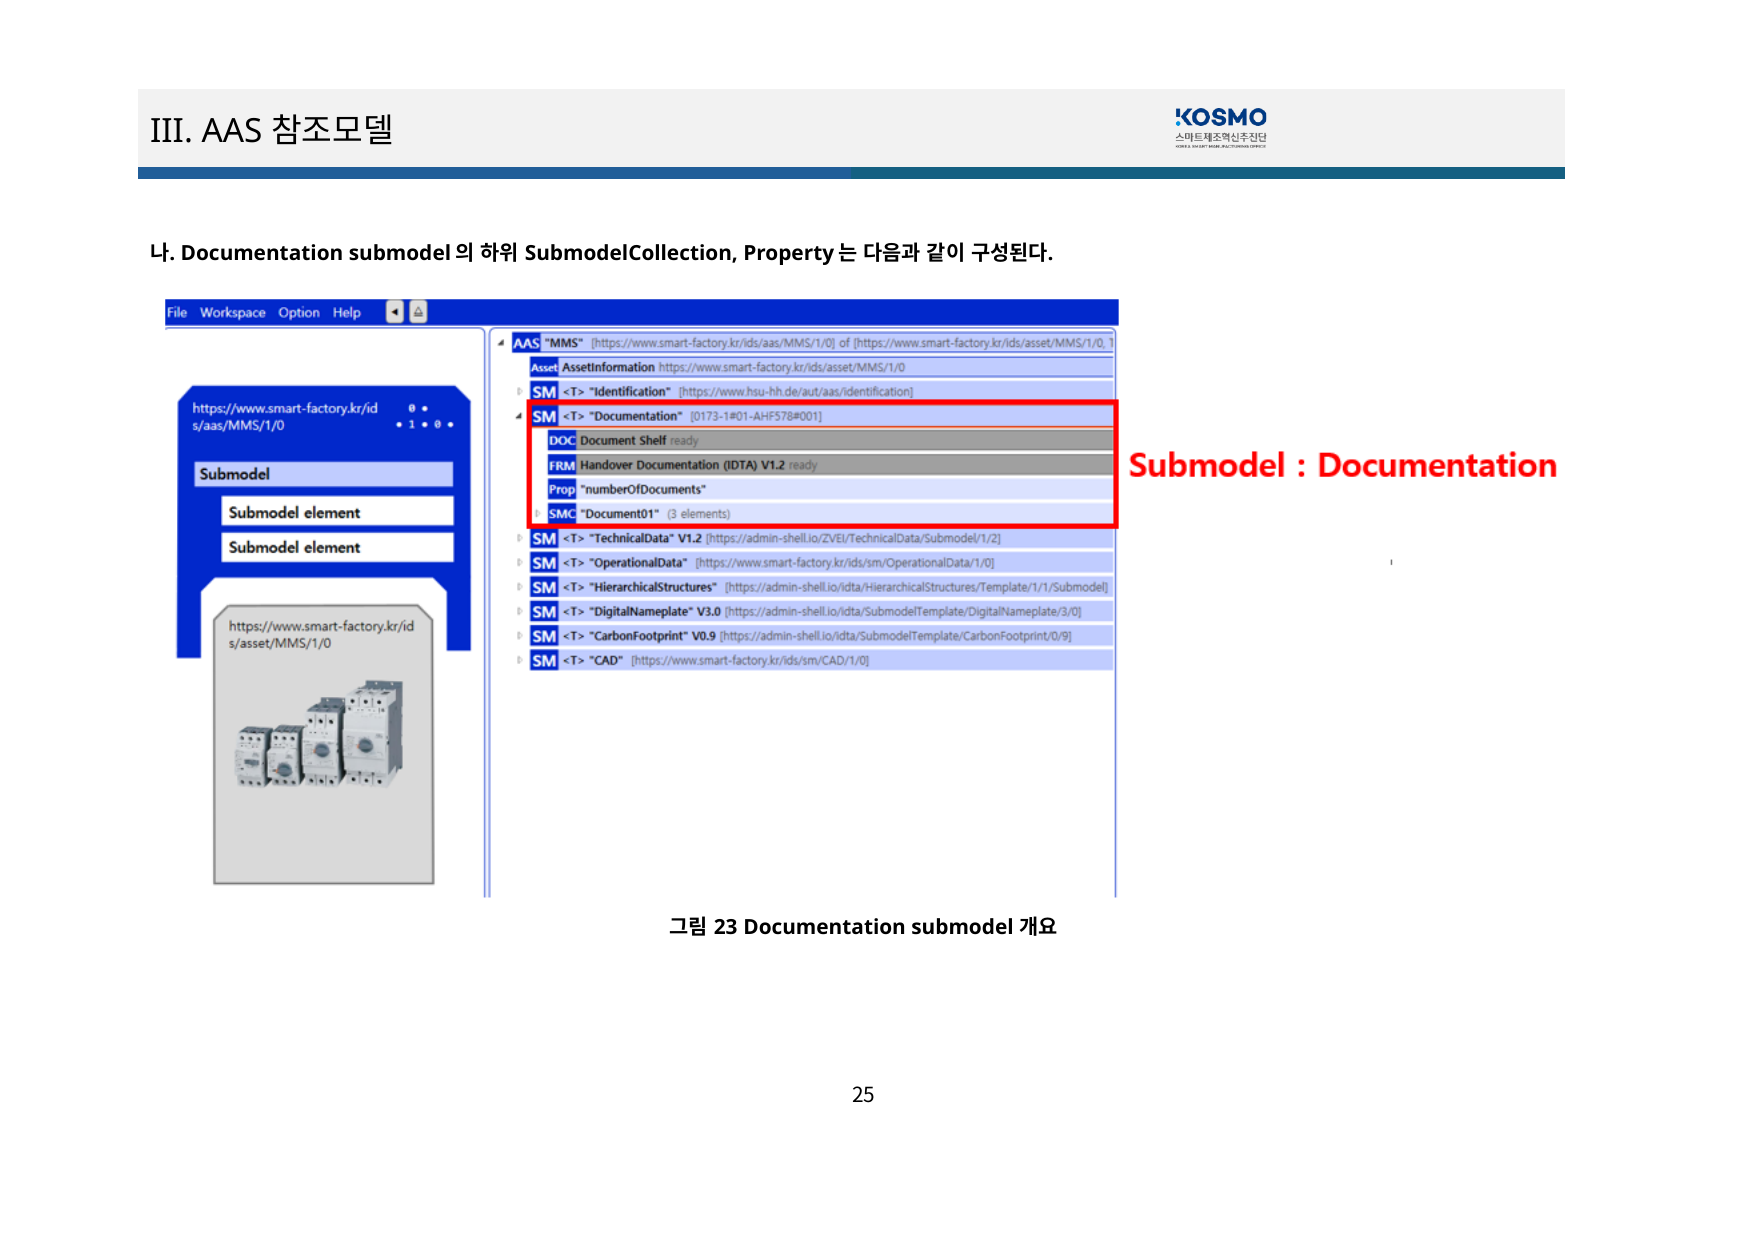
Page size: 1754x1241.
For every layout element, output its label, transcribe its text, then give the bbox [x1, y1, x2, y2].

text 그림 23 Documentation submodel 개요 [150, 910, 1577, 941]
picture [1175, 108, 1267, 148]
text 나. Documentation submodel의 하위 SubmodelCollection, Property는 다음과 같이 구성된다. [150, 236, 1577, 266]
picture [156, 294, 1571, 911]
